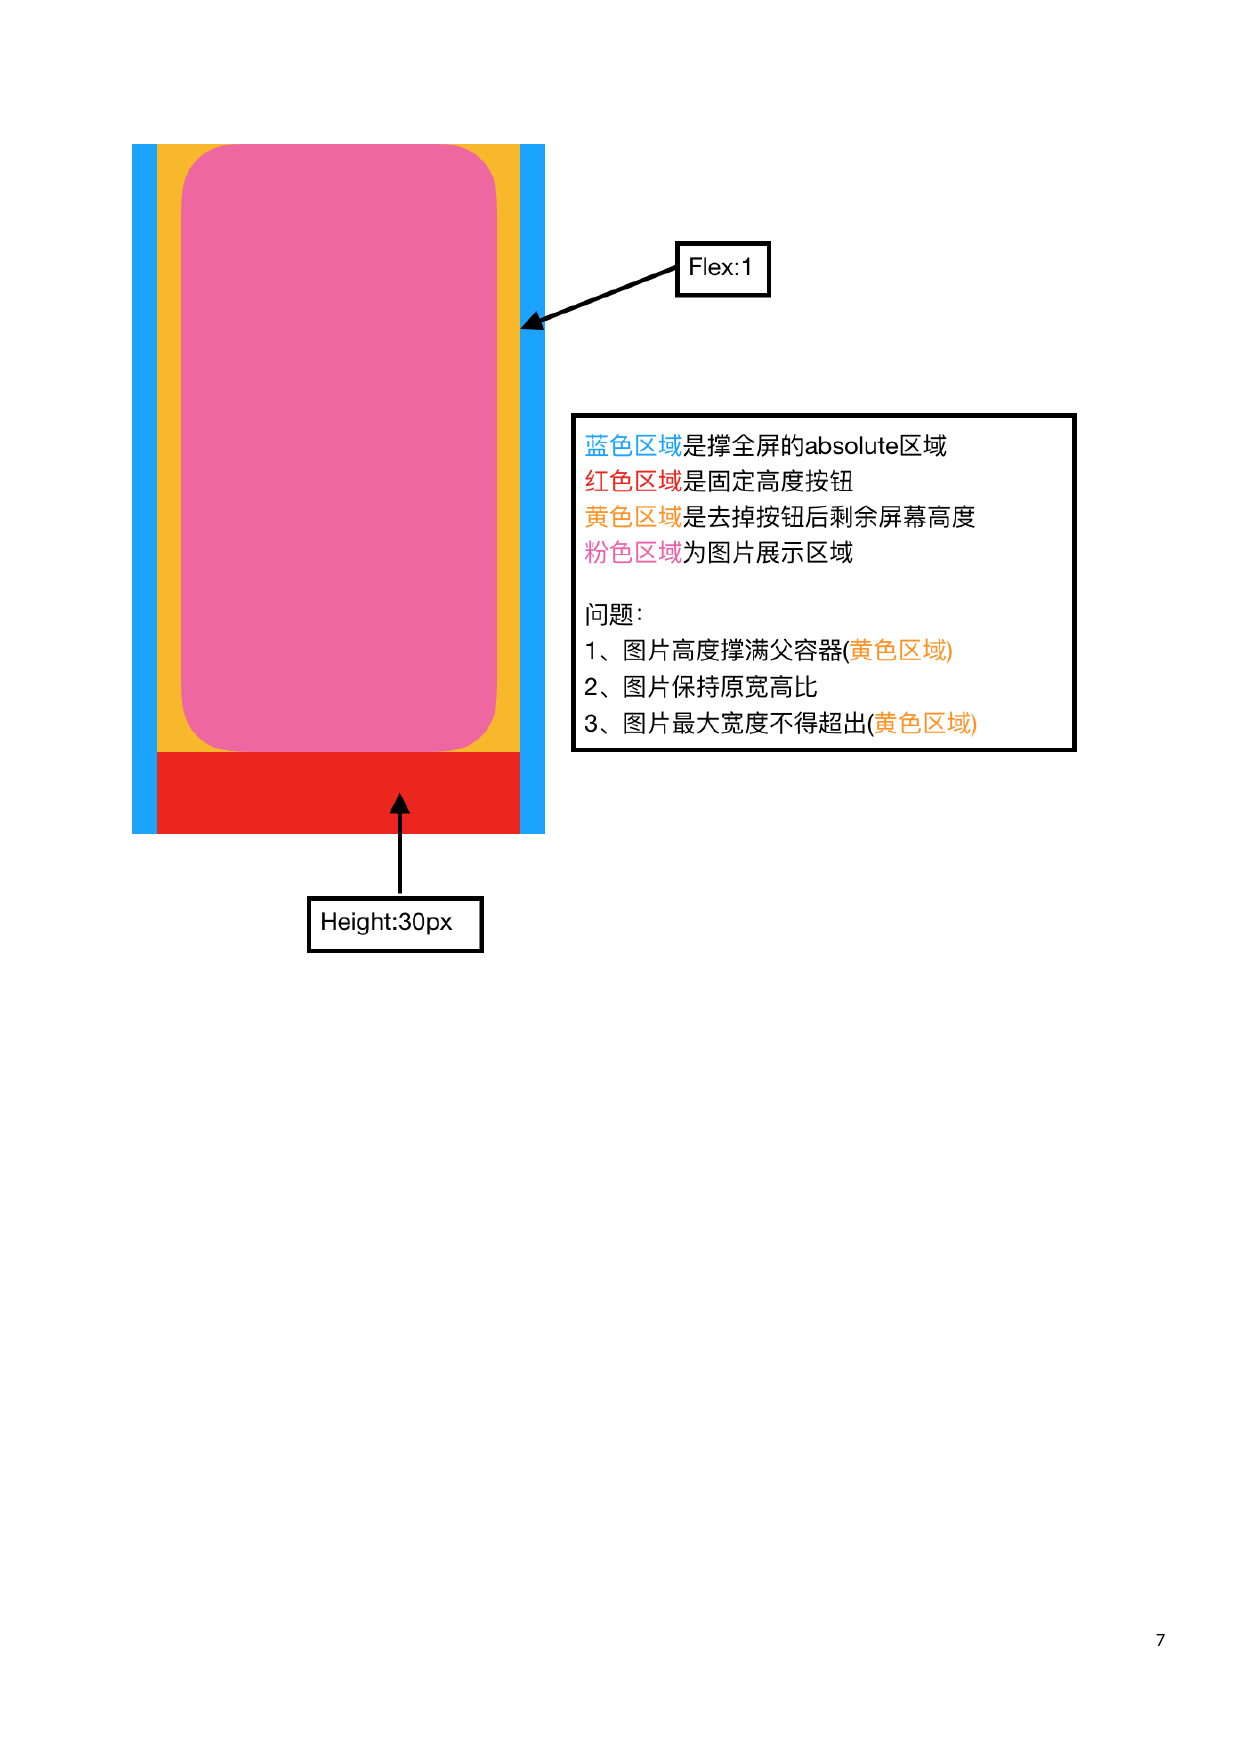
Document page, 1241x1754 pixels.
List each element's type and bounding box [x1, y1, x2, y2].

picture [75, 120, 1166, 990]
